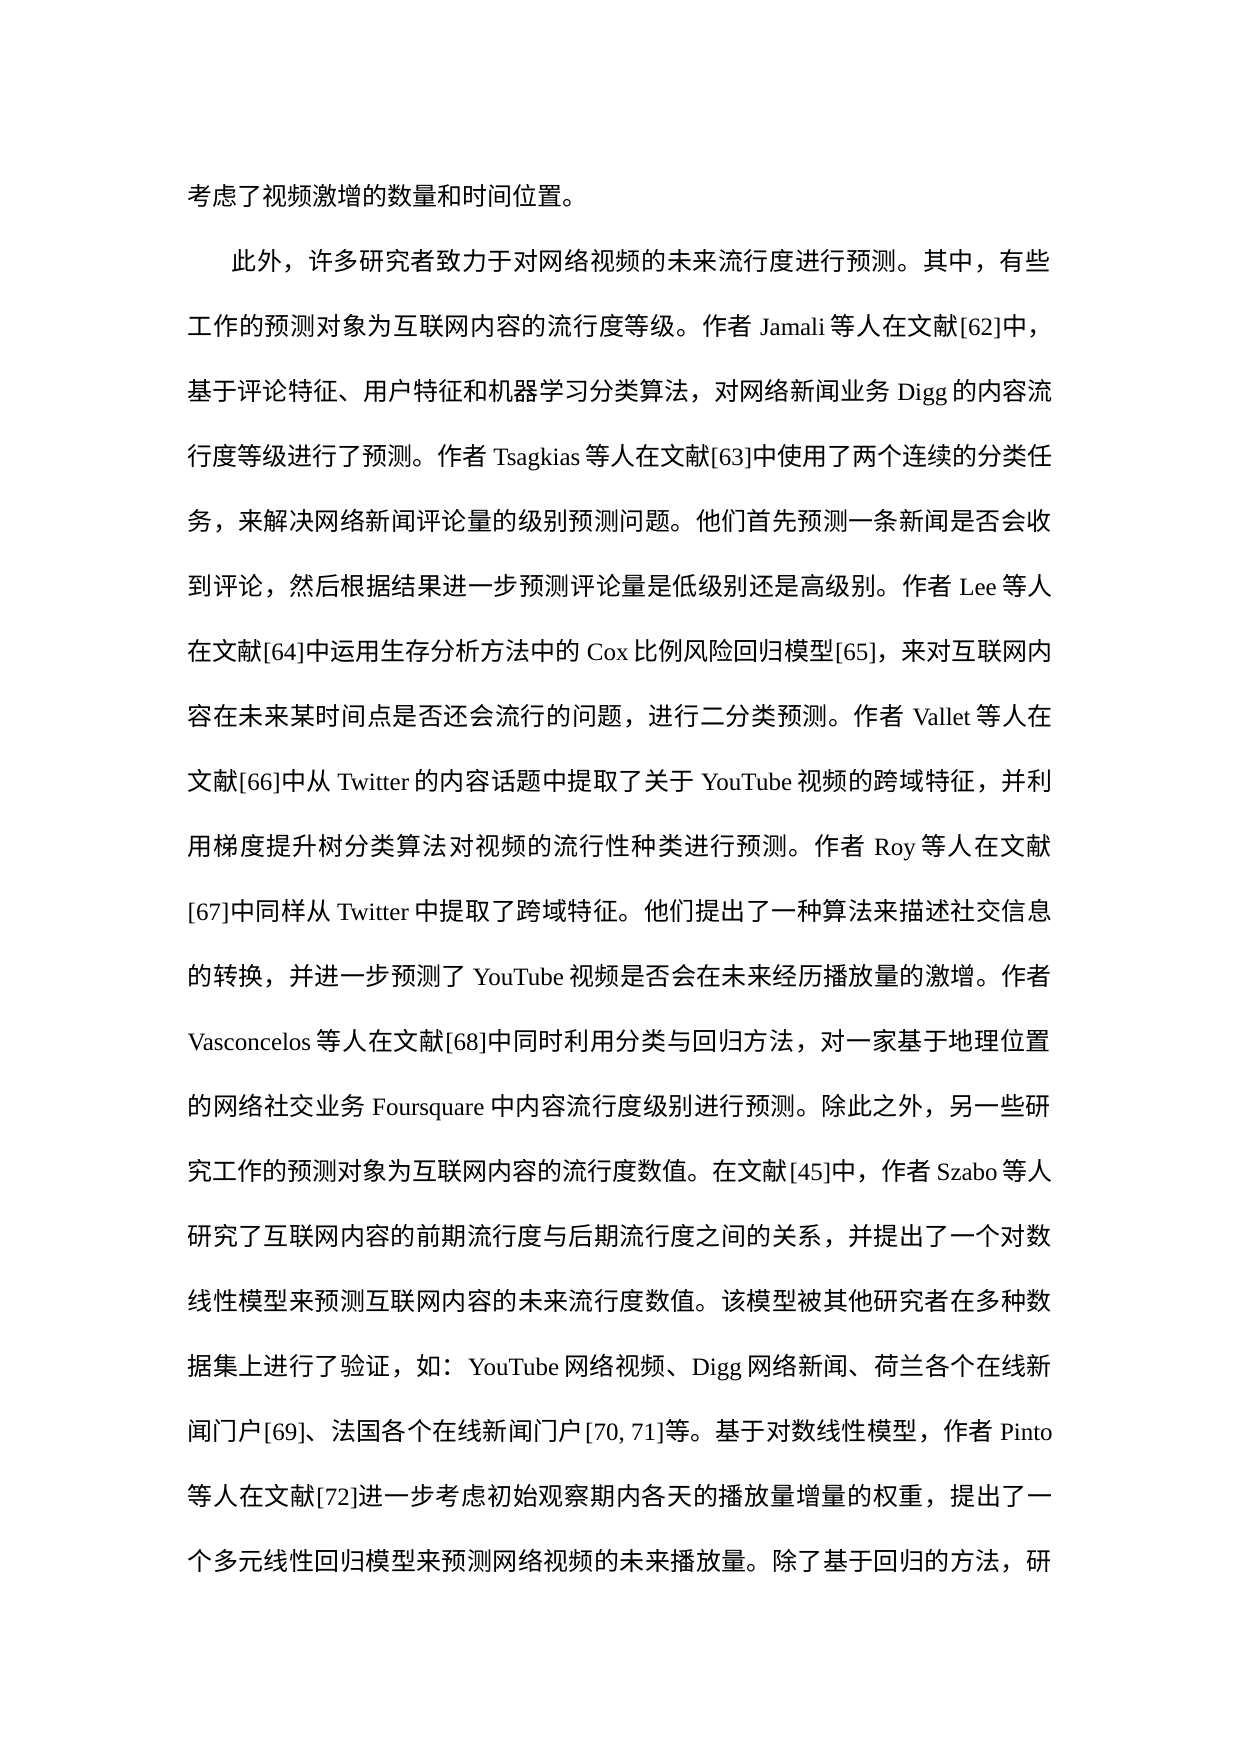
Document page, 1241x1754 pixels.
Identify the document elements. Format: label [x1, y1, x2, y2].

text [187, 162, 1053, 227]
text [187, 227, 1053, 1592]
